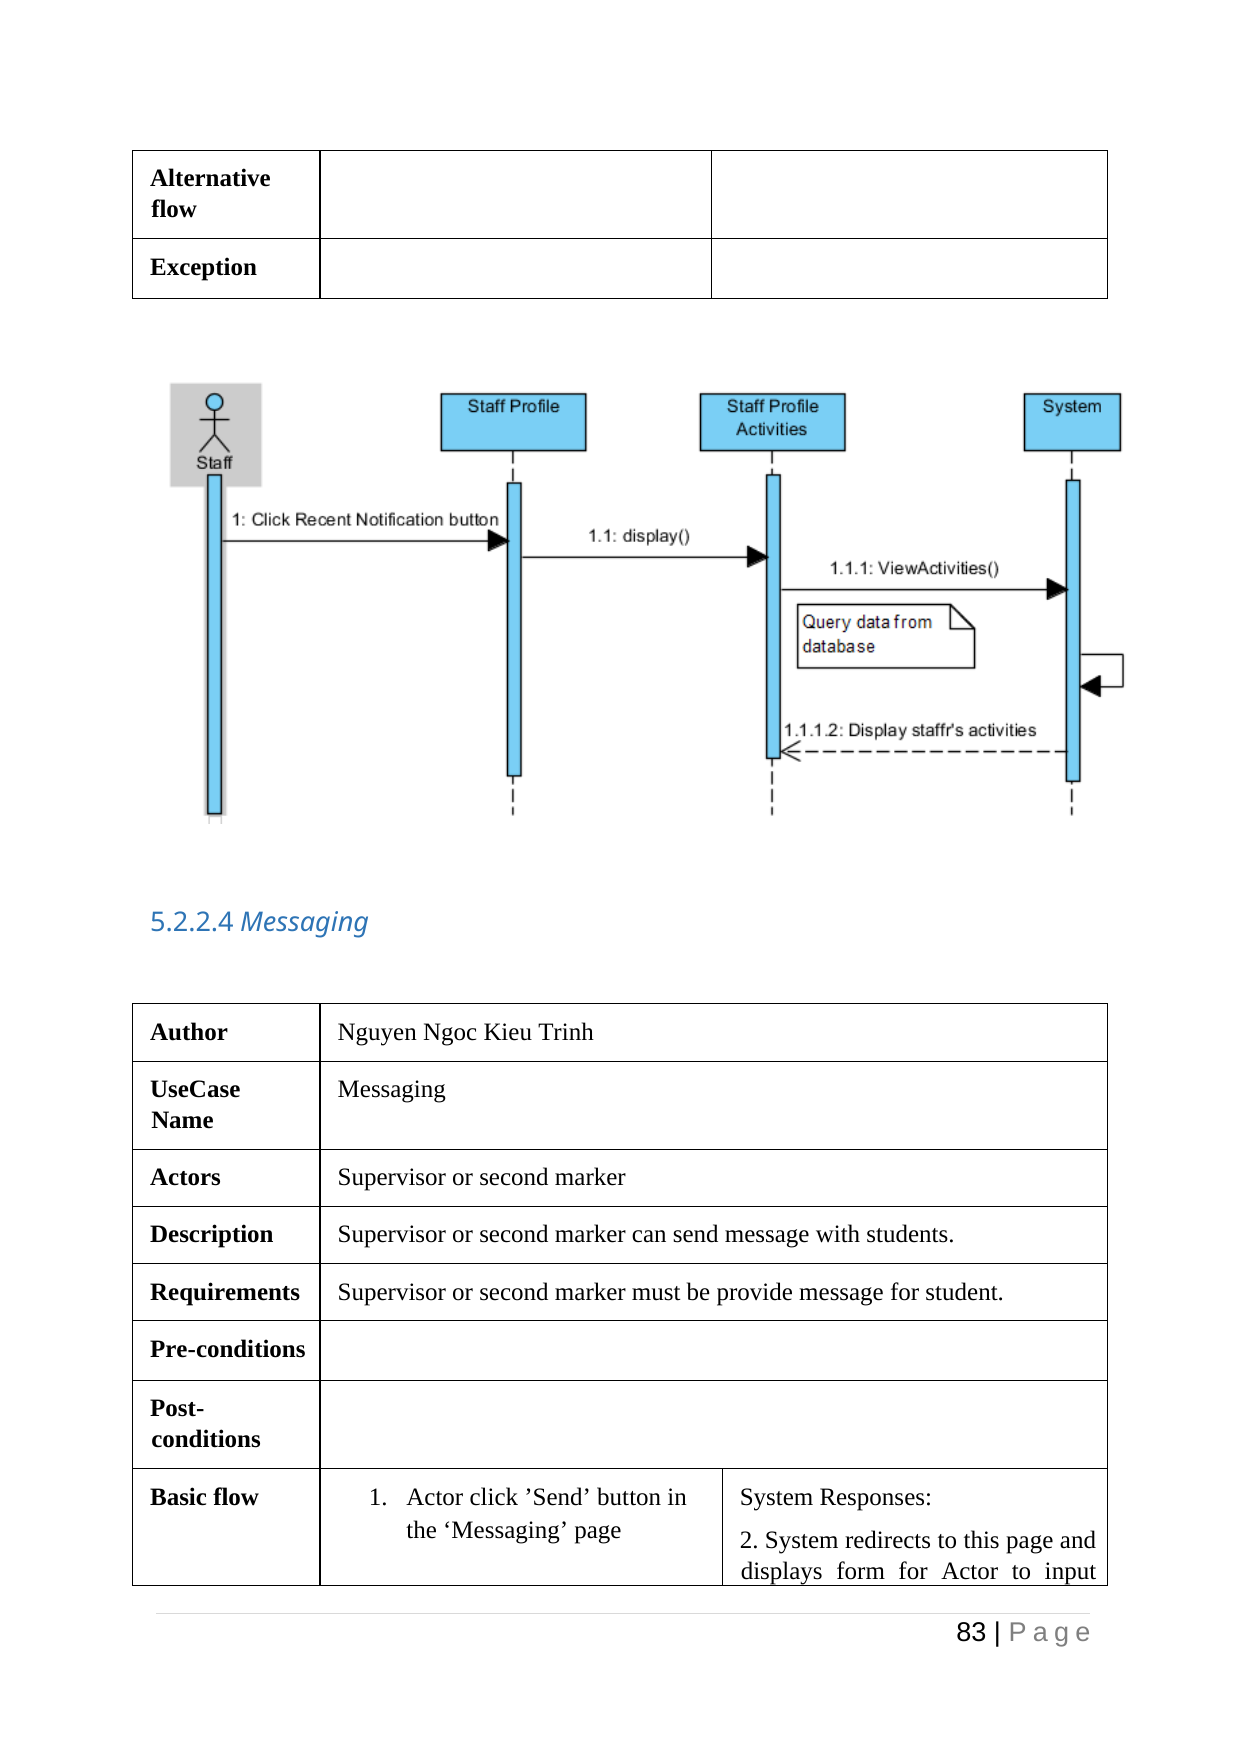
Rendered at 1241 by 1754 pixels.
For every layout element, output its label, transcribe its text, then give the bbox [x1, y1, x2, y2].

table_cell Messaging [321, 1062, 1107, 1149]
picture [156, 357, 1132, 824]
table_header Nguyen Ngoc Kieu Trinh [321, 1004, 1107, 1061]
table_cell [712, 239, 1107, 298]
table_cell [723, 1469, 1107, 1585]
table_cell Post-conditions [133, 1381, 319, 1468]
table_cell Actors [133, 1150, 319, 1206]
table_cell Supervisor or second marker must be provide message for student. [321, 1264, 1107, 1320]
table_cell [321, 1469, 722, 1585]
table_cell Basic flow [133, 1469, 319, 1585]
table_cell Supervisor or second marker can send message with students. [321, 1207, 1107, 1263]
table_cell Exception [133, 239, 319, 298]
table_cell Alternative flow [133, 151, 319, 238]
table_cell Description [133, 1207, 319, 1263]
table_cell [321, 239, 711, 298]
table_header Author [133, 1004, 319, 1061]
table_cell Requirements [133, 1264, 319, 1320]
table_cell [712, 151, 1107, 238]
table_cell UseCase Name [133, 1062, 319, 1149]
table_cell Pre-conditions [133, 1321, 319, 1380]
table_cell [321, 1321, 1107, 1380]
subtitle Messaging [150, 902, 1090, 939]
table_cell [321, 1381, 1107, 1468]
table_cell [321, 151, 711, 238]
table_cell Supervisor or second marker [321, 1150, 1107, 1206]
